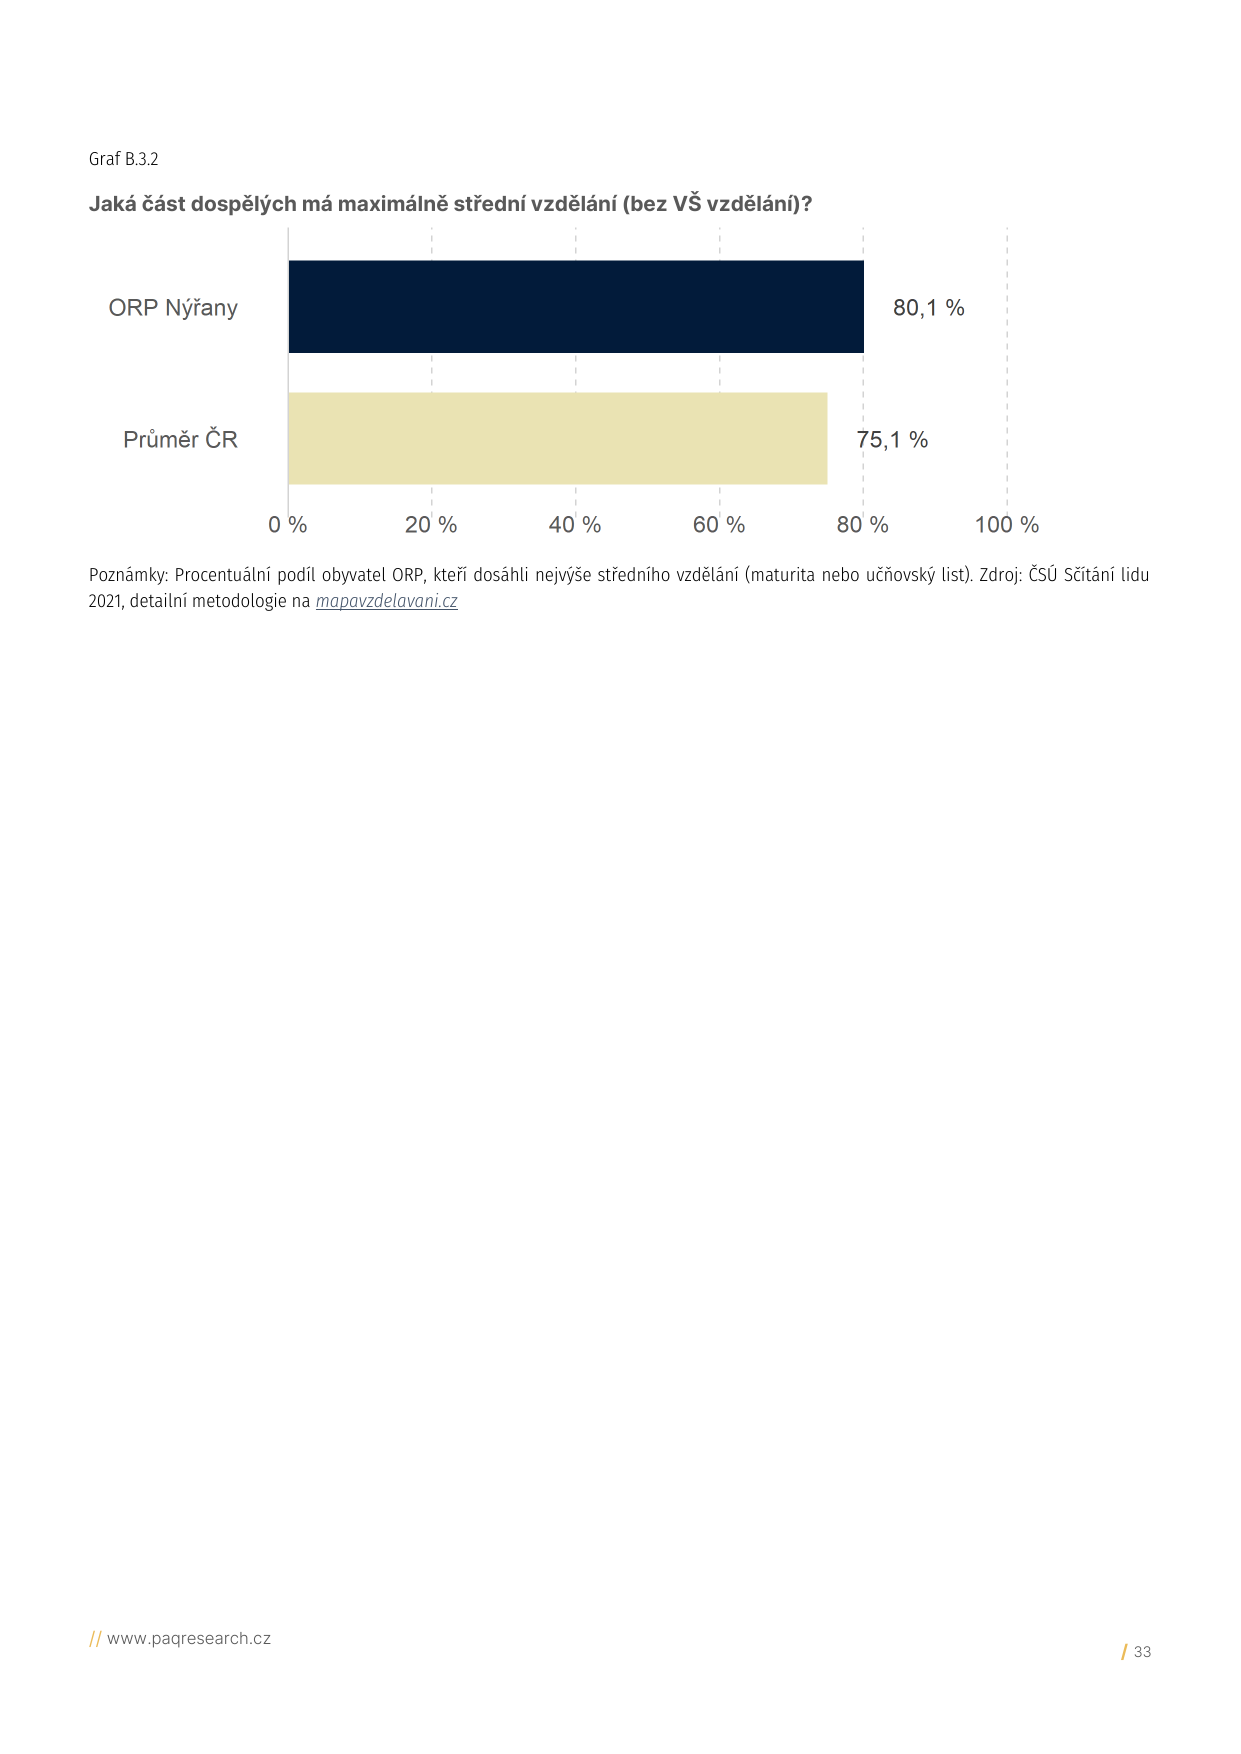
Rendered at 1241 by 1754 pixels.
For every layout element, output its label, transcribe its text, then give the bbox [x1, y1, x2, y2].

picture [88, 216, 1139, 548]
text Graf B.3.2 [89, 148, 1152, 170]
text Poznámky: Procentuální podíl obyvatel ORP, kteří dosáhli nejvýše středního vzdělání (maturita nebo učňovský list). Zdroj: ČSÚ Sčítání lidu 2021, detailní metodologie na mapavzdelavani.cz [89, 564, 1152, 613]
text Jaká část dospělých má maximálně střední vzdělání (bez VŠ vzdělání)? [89, 186, 1152, 216]
